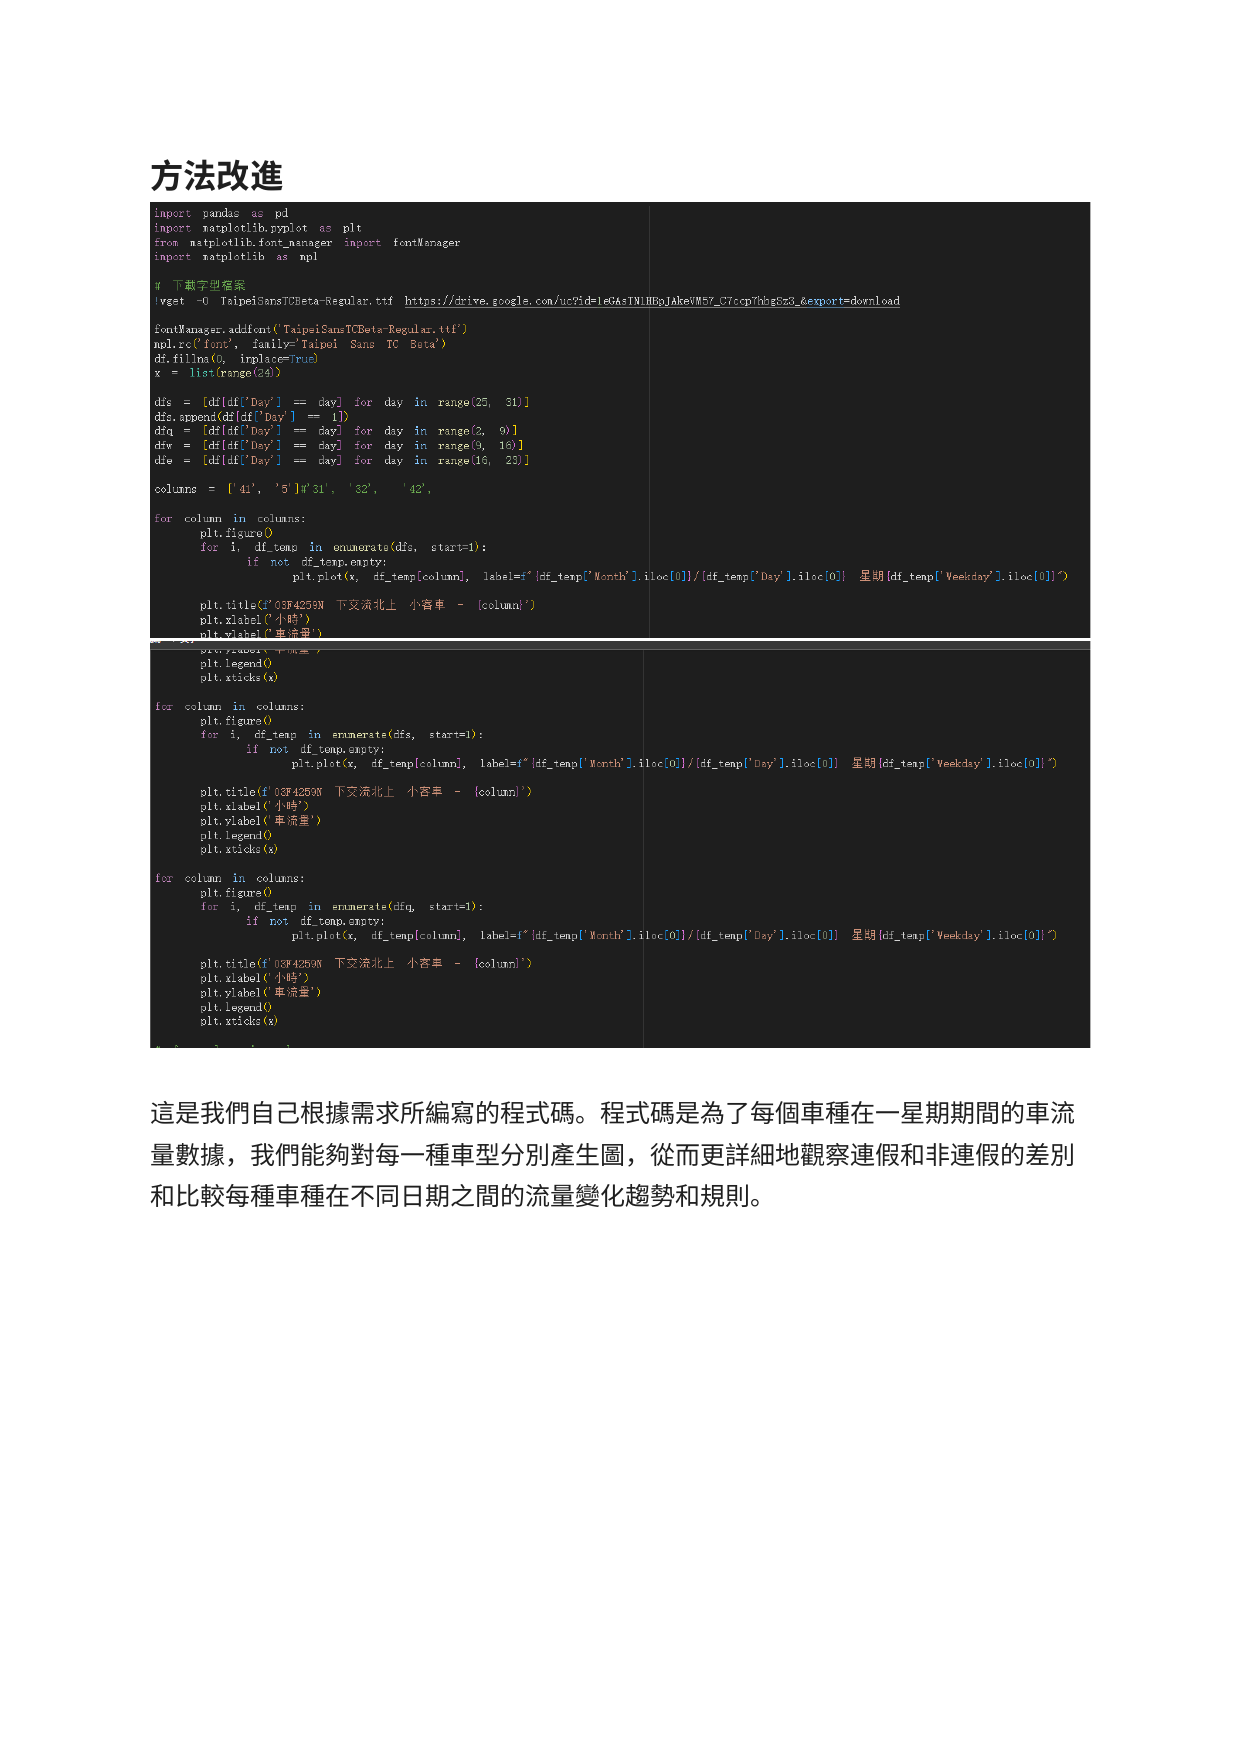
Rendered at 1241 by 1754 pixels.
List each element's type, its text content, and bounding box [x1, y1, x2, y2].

picture [150, 202, 1091, 638]
picture [150, 641, 1091, 1048]
text 方法改進 [150, 150, 1090, 202]
text 這是我們自己根據需求所編寫的程式碼。程式碼是為了每個車種在一星期期間的車流量數據，我們能夠對每一種車型分別產生圖，從而更詳細地觀察連假和非連假的差別和比較每種車種在不同日期之間的流量變化趨勢和規則。 [150, 1093, 1090, 1213]
